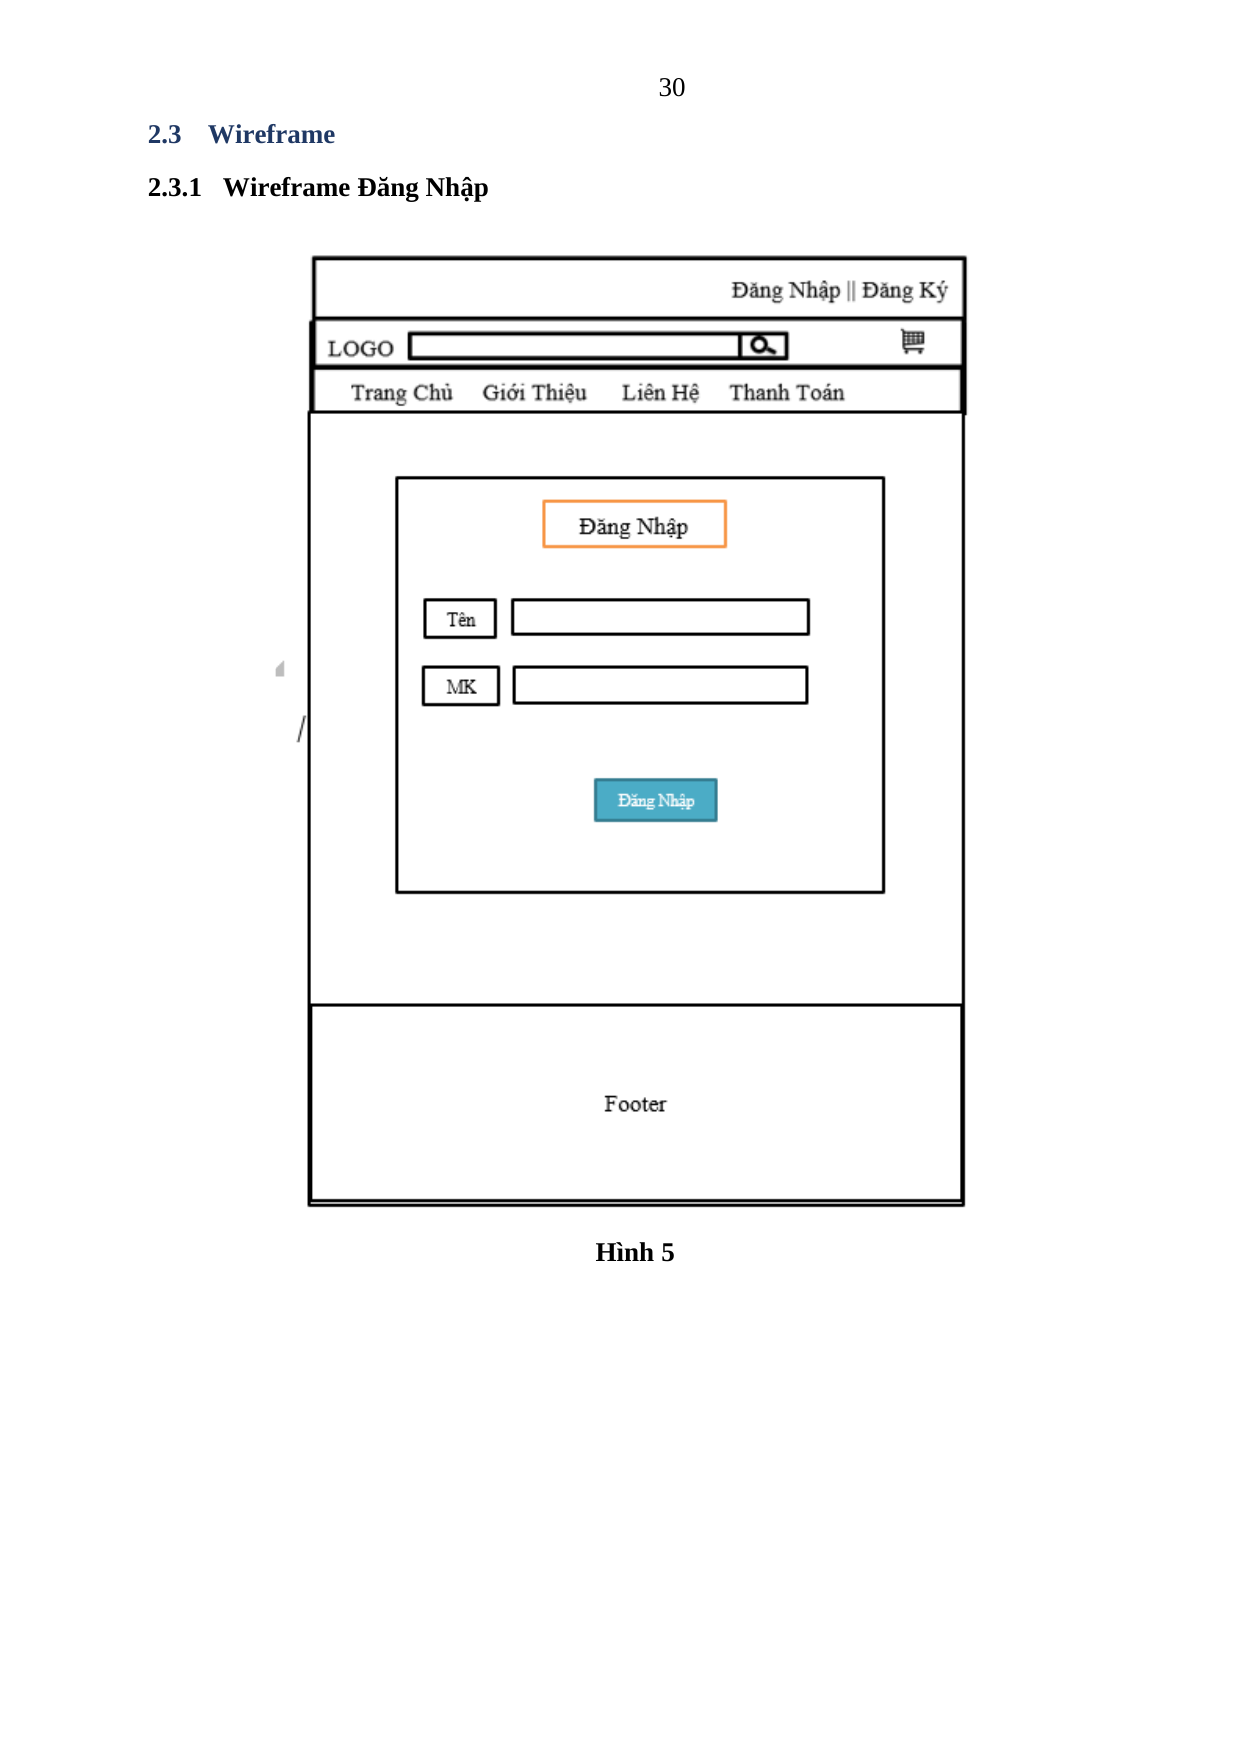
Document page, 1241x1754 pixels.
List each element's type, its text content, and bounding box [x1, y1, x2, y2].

picture [275, 223, 995, 1215]
subtitle Wireframe Đăng Nhập [148, 171, 1122, 202]
text Hình 5 [148, 1236, 1122, 1268]
subtitle Wireframe [148, 118, 1122, 149]
